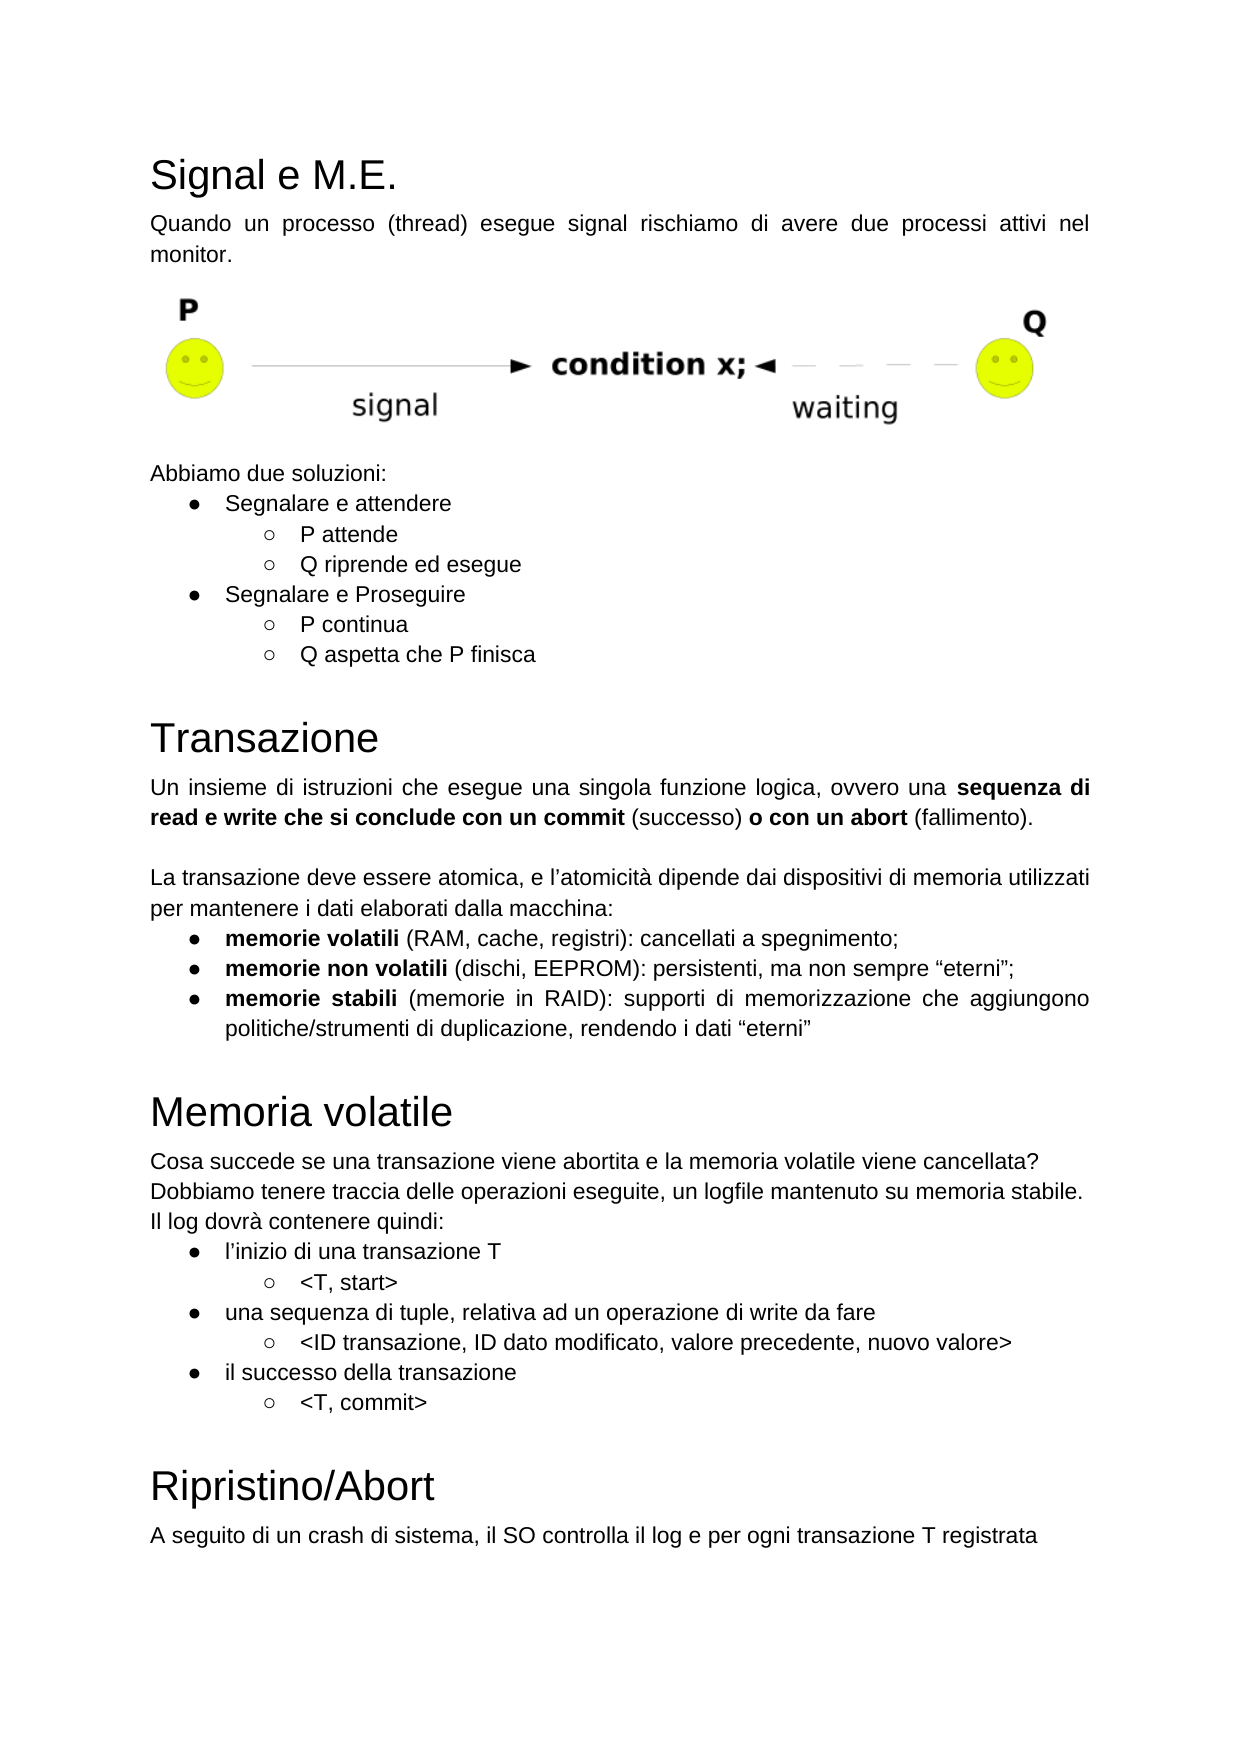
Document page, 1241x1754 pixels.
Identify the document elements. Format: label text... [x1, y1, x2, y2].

list l’inizio di una transazione T [187, 1238, 1090, 1264]
list memorie non volatili (dischi, EEPROM): persistenti, ma non sempre “eterni”; [187, 955, 1090, 981]
list Segnalare e attendere [187, 490, 1090, 517]
text Quando un processo (thread) esegue signal rischiamo di avere due processi attivi nel monitor. [150, 210, 1090, 267]
list memorie stabili (memorie in RAID): supporti di memorizzazione che aggiungono politiche/strumenti di duplicazione, rendendo i dati “eterni” [187, 985, 1090, 1042]
text Il log dovrà contenere quindi: [150, 1208, 1090, 1234]
subtitle Memoria volatile [150, 1087, 1090, 1135]
text Cosa succede se una transazione viene abortita e la memoria volatile viene cancellata? [150, 1148, 1090, 1174]
text A seguito di un crash di sistema, il SO controlla il log e per ogni transazione T registrata [150, 1522, 1090, 1548]
subtitle Signal e M.E. [150, 150, 1090, 198]
list P attende [262, 521, 1090, 547]
list Q aspetta che P finisca [262, 641, 1090, 668]
subtitle Ripristino/Abort [150, 1461, 1090, 1509]
list il successo della transazione [187, 1359, 1090, 1385]
list <T, start> [262, 1268, 1090, 1295]
text Abbiamo due soluzioni: [150, 460, 1090, 486]
list una sequenza di tuple, relativa ad un operazione di write da fare [187, 1299, 1090, 1325]
list <T, commit> [262, 1389, 1090, 1416]
list <ID transazione, ID dato modificato, valore precedente, nuovo valore> [262, 1329, 1090, 1355]
list Q riprende ed esegue [262, 551, 1090, 577]
list memorie volatili (RAM, cache, registri): cancellati a spegnimento; [187, 925, 1090, 951]
list P continua [262, 611, 1090, 637]
text Un insieme di istruzioni che esegue una singola funzione logica, ovvero una sequenza di read e write che si conclude con un commit (successo) o con un abort (fallimento). [150, 774, 1090, 830]
text Dobbiamo tenere traccia delle operazioni eseguite, un logfile mantenuto su memoria stabile. [150, 1178, 1090, 1204]
text La transazione deve essere atomica, e l’atomicità dipende dai dispositivi di memoria utilizzati per mantenere i dati elaborati dalla macchina: [150, 864, 1090, 921]
subtitle Transazione [150, 713, 1090, 761]
list Segnalare e Proseguire [187, 581, 1090, 607]
picture [150, 270, 1091, 457]
